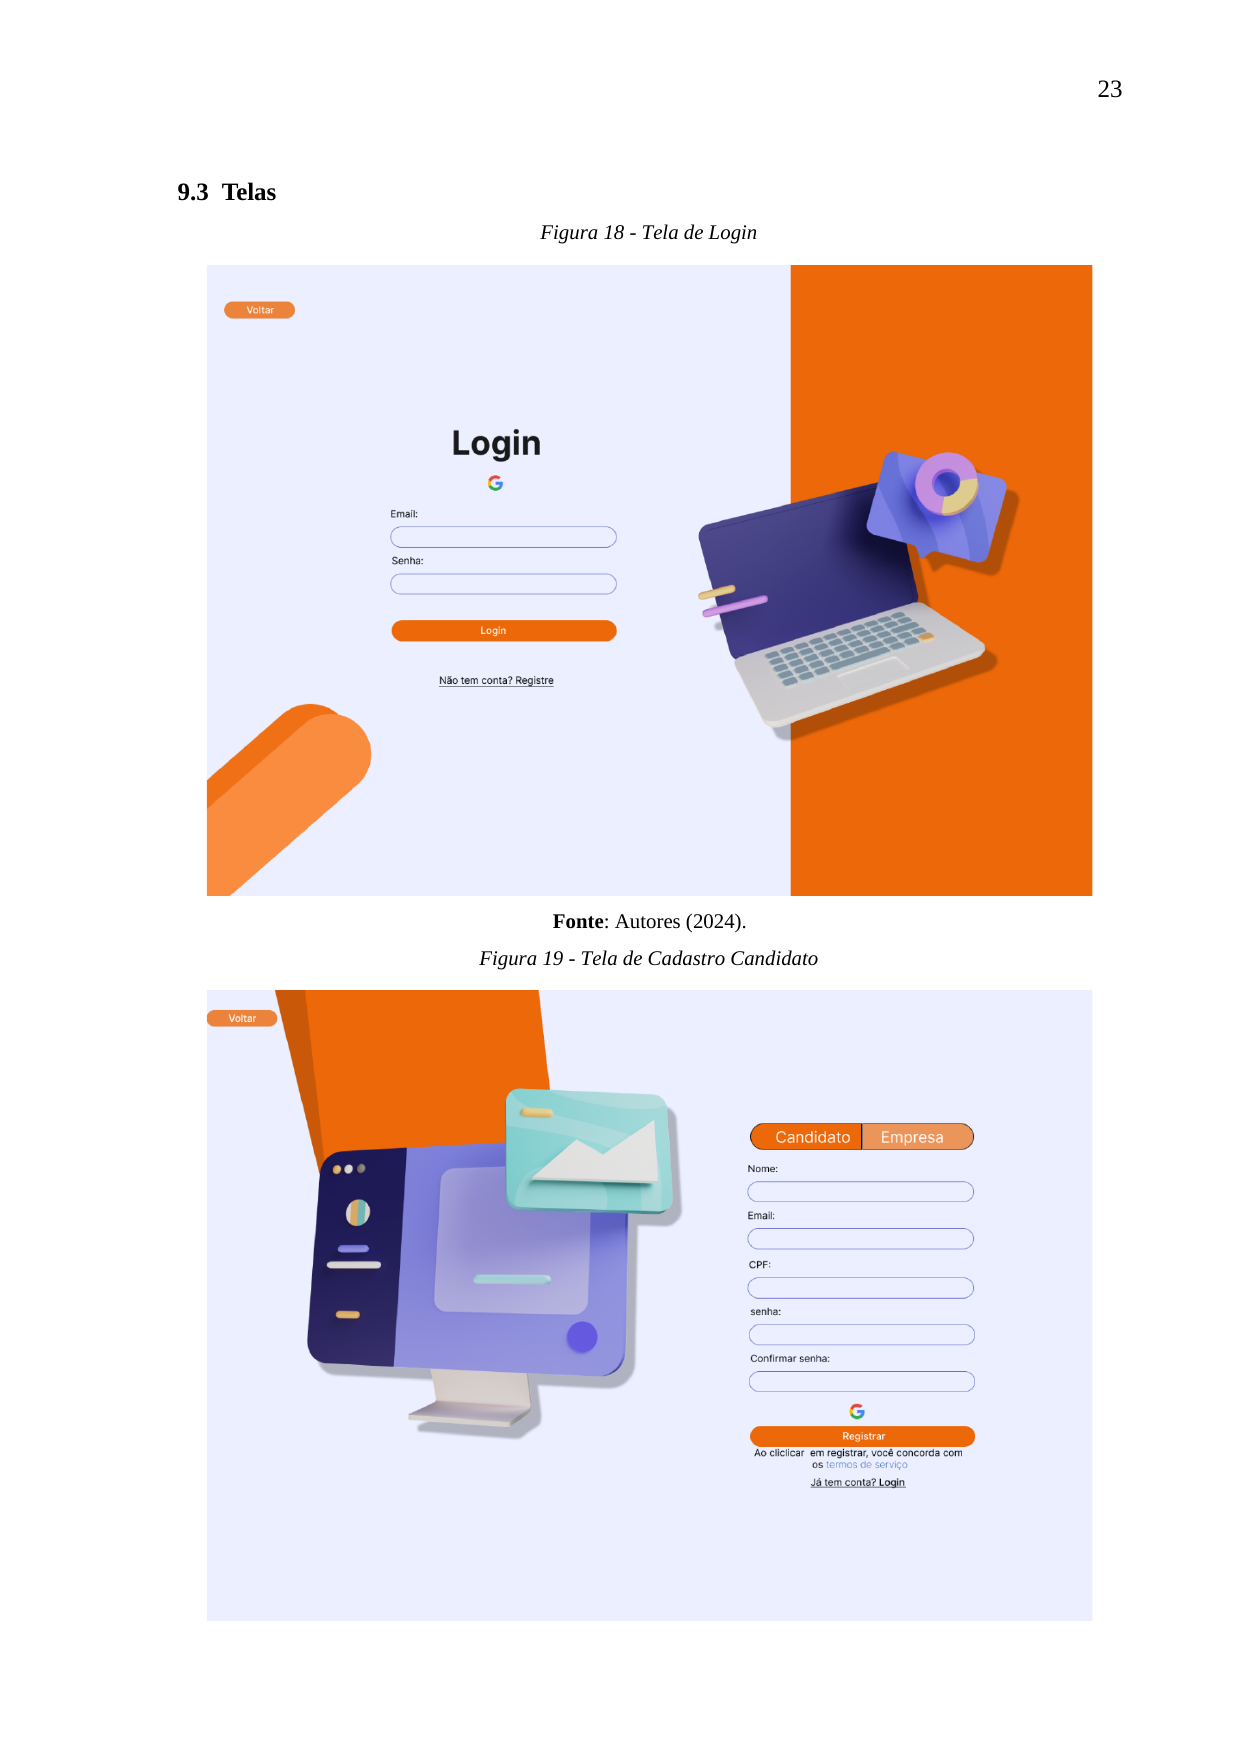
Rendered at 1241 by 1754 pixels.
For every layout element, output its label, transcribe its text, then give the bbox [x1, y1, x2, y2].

text Fonte: Autores (2024). [177, 909, 1122, 933]
picture [206, 990, 1093, 1621]
text Figura 18 - Tela de Login [177, 220, 1122, 244]
subtitle Telas [177, 177, 1122, 206]
text Figura 19 - Tela de Cadastro Candidato [177, 946, 1122, 969]
picture [206, 265, 1093, 896]
